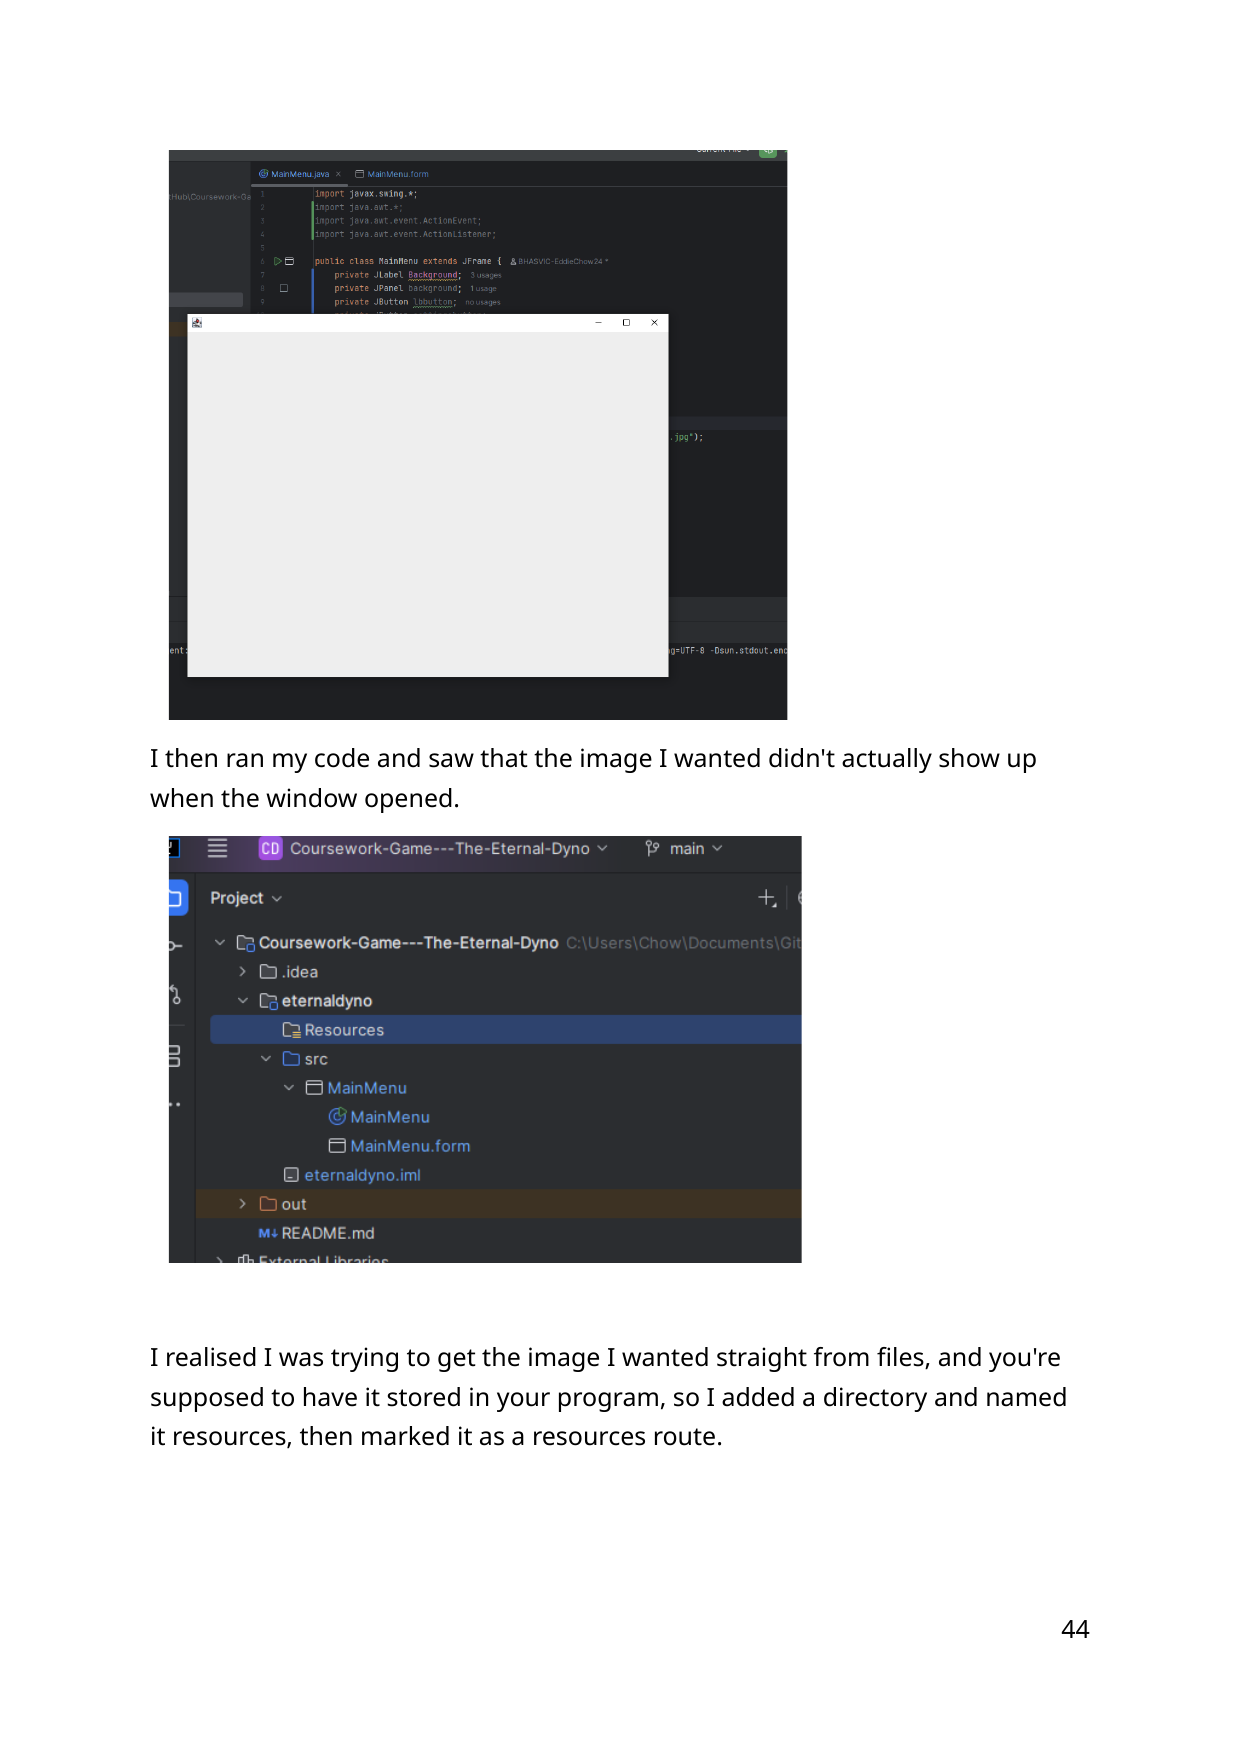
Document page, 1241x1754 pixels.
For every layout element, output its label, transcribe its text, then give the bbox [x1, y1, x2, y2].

text I realised I was trying to get the image I wanted straight from files, and you're supposed to have it stored in your program, so I added a directory and named it resources, then marked it as a resources route. [150, 1340, 1090, 1452]
text I then ran my code and saw that the image I wanted didn't actually show up when the window opened. [150, 741, 1090, 814]
